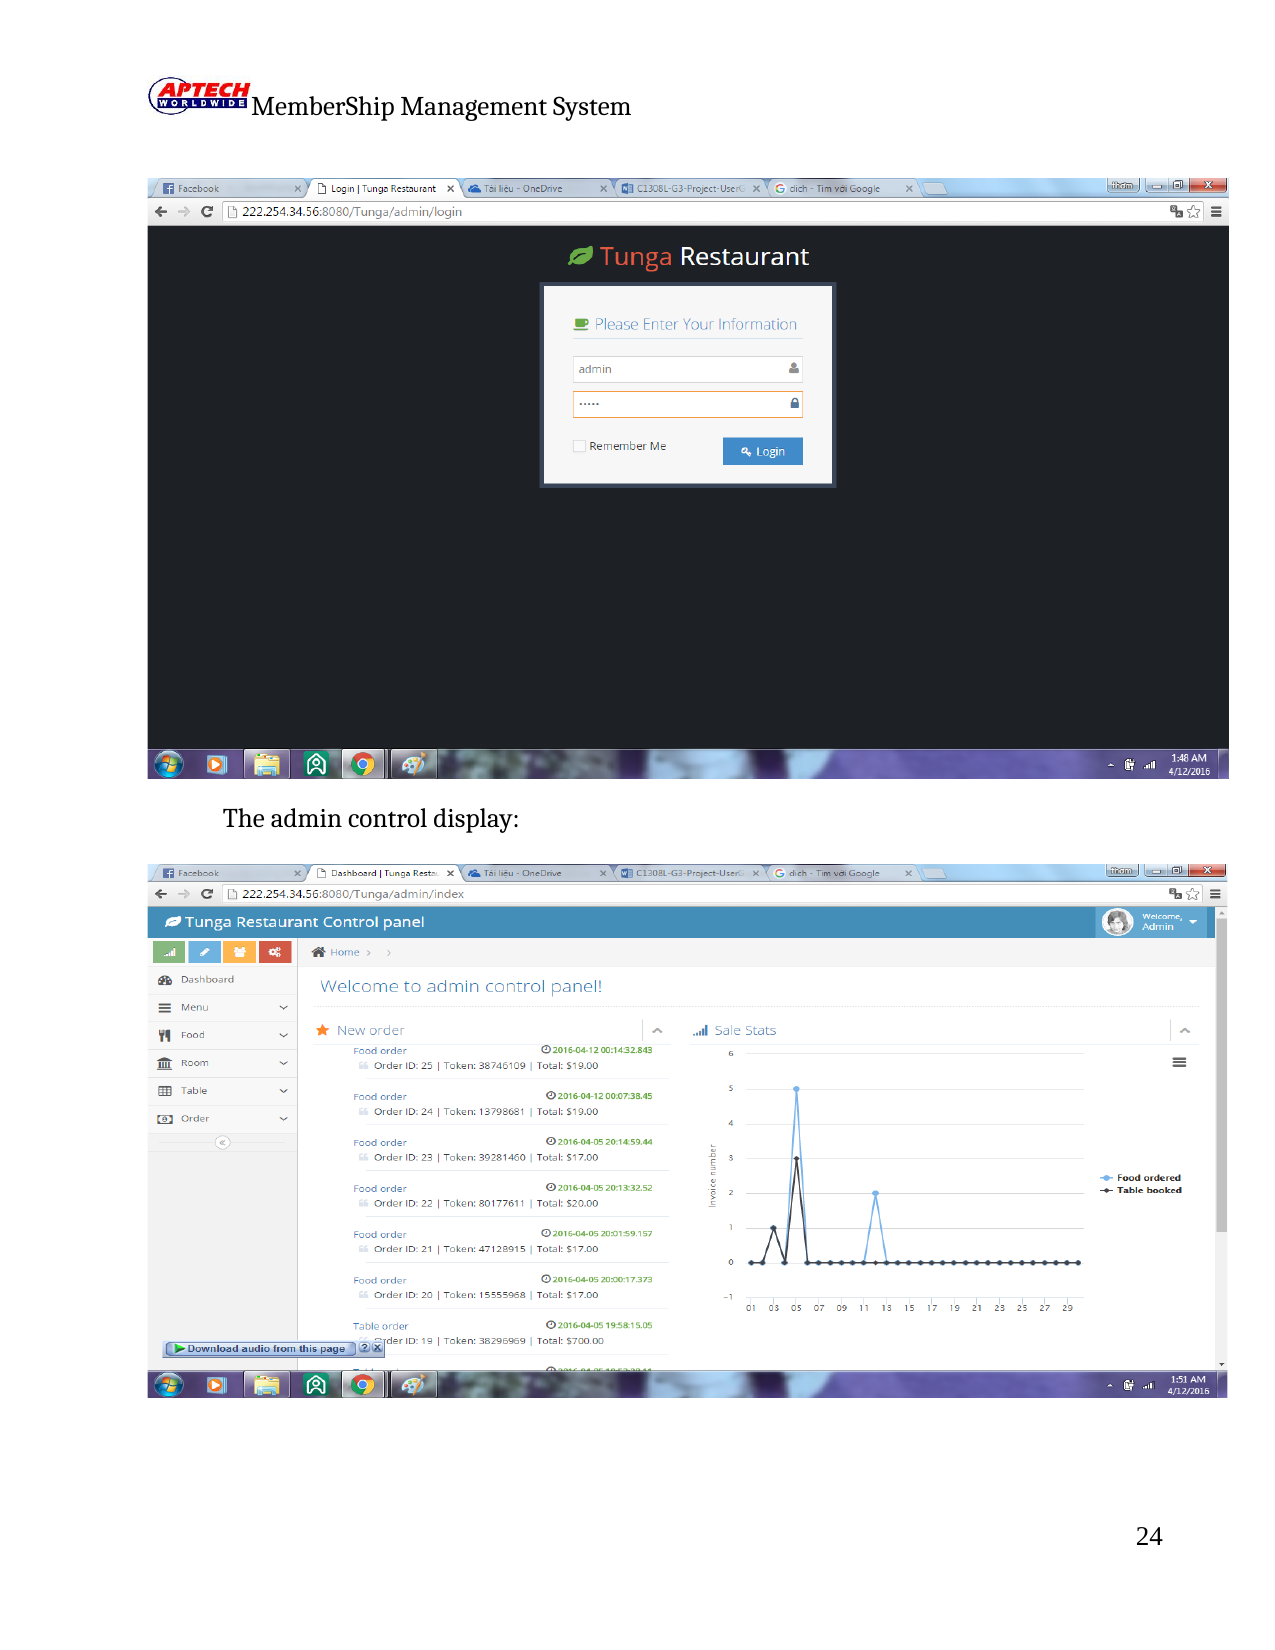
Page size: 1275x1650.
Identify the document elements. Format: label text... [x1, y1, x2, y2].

picture [147, 75, 251, 116]
subtitle The admin control display: [223, 803, 1162, 834]
picture [147, 178, 1229, 779]
picture [147, 864, 1228, 1398]
